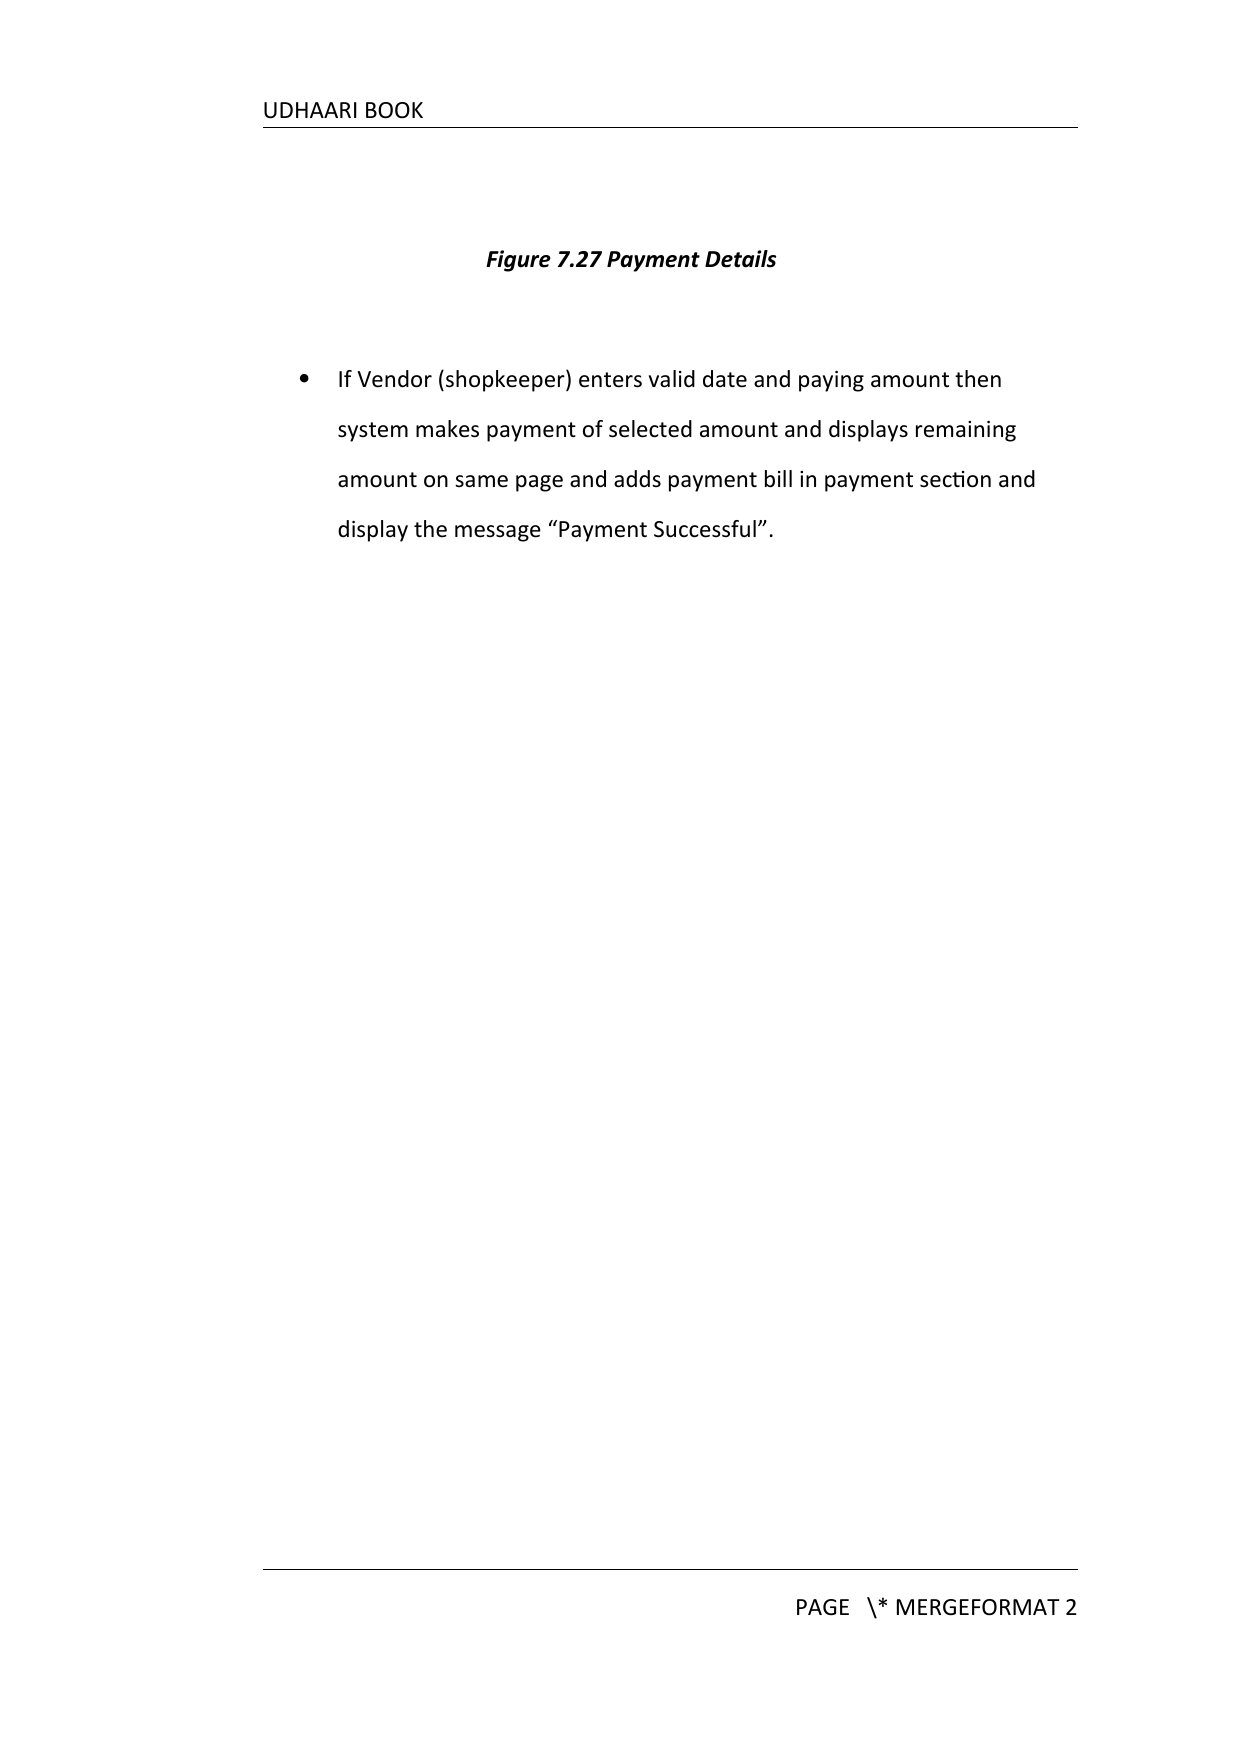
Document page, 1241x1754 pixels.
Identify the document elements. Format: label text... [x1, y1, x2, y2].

list If Vendor (shopkeeper) enters valid date and paying amount then system makes payment of selected amount and displays remaining amount on same page and adds payment bill in payment section and display the message “Payment Successful”. [300, 344, 1078, 544]
text Figure 7.27 Payment Details [187, 243, 1078, 274]
